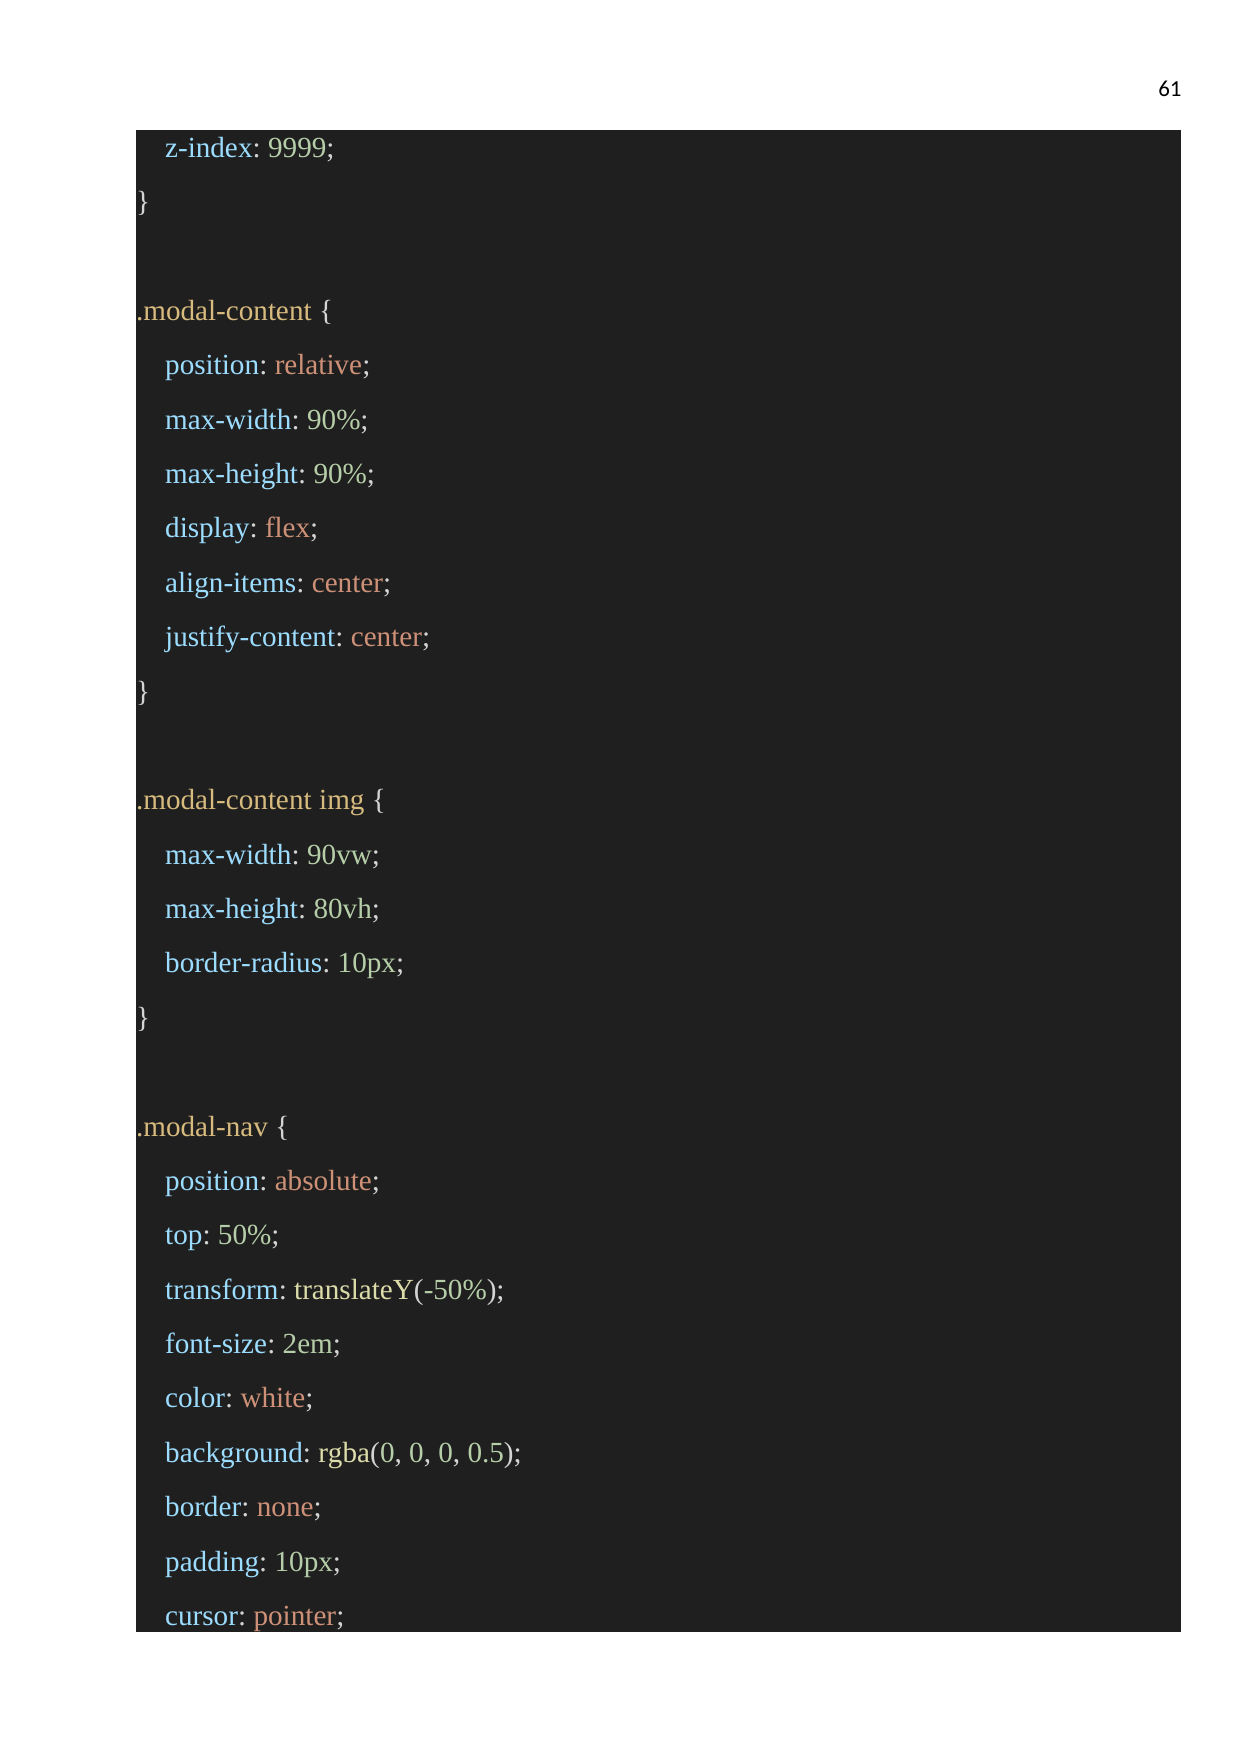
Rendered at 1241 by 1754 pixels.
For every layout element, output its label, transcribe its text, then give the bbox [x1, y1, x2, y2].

text padding: 10px; [136, 1544, 1181, 1577]
text top: 50%; [136, 1217, 1181, 1251]
text max-width: 90vw; [136, 837, 1181, 870]
text position: relative; [136, 347, 1181, 381]
text .modal-content { [136, 293, 1181, 327]
text background: rgba(0, 0, 0, 0.5); [136, 1435, 1181, 1468]
text cursor: pointer; [136, 1598, 1181, 1632]
text max-width: 90%; [136, 402, 1181, 435]
text z-index: 9999; [136, 130, 1181, 163]
text position: absolute; [136, 1163, 1181, 1197]
text transform: translateY(-50%); [136, 1272, 1181, 1305]
text } [136, 184, 1181, 218]
text border: none; [136, 1489, 1181, 1523]
text .modal-content img { [136, 782, 1181, 816]
text display: flex; [136, 511, 1181, 544]
text align-items: center; [136, 565, 1181, 598]
text color: white; [136, 1381, 1181, 1414]
text .modal-nav { [136, 1109, 1181, 1142]
text border-radius: 10px; [136, 946, 1181, 979]
text } [136, 1000, 1181, 1033]
text } [136, 674, 1181, 707]
text max-height: 80vh; [136, 891, 1181, 925]
text max-height: 90%; [136, 456, 1181, 490]
text justify-content: center; [136, 619, 1181, 653]
text font-size: 2em; [136, 1326, 1181, 1360]
